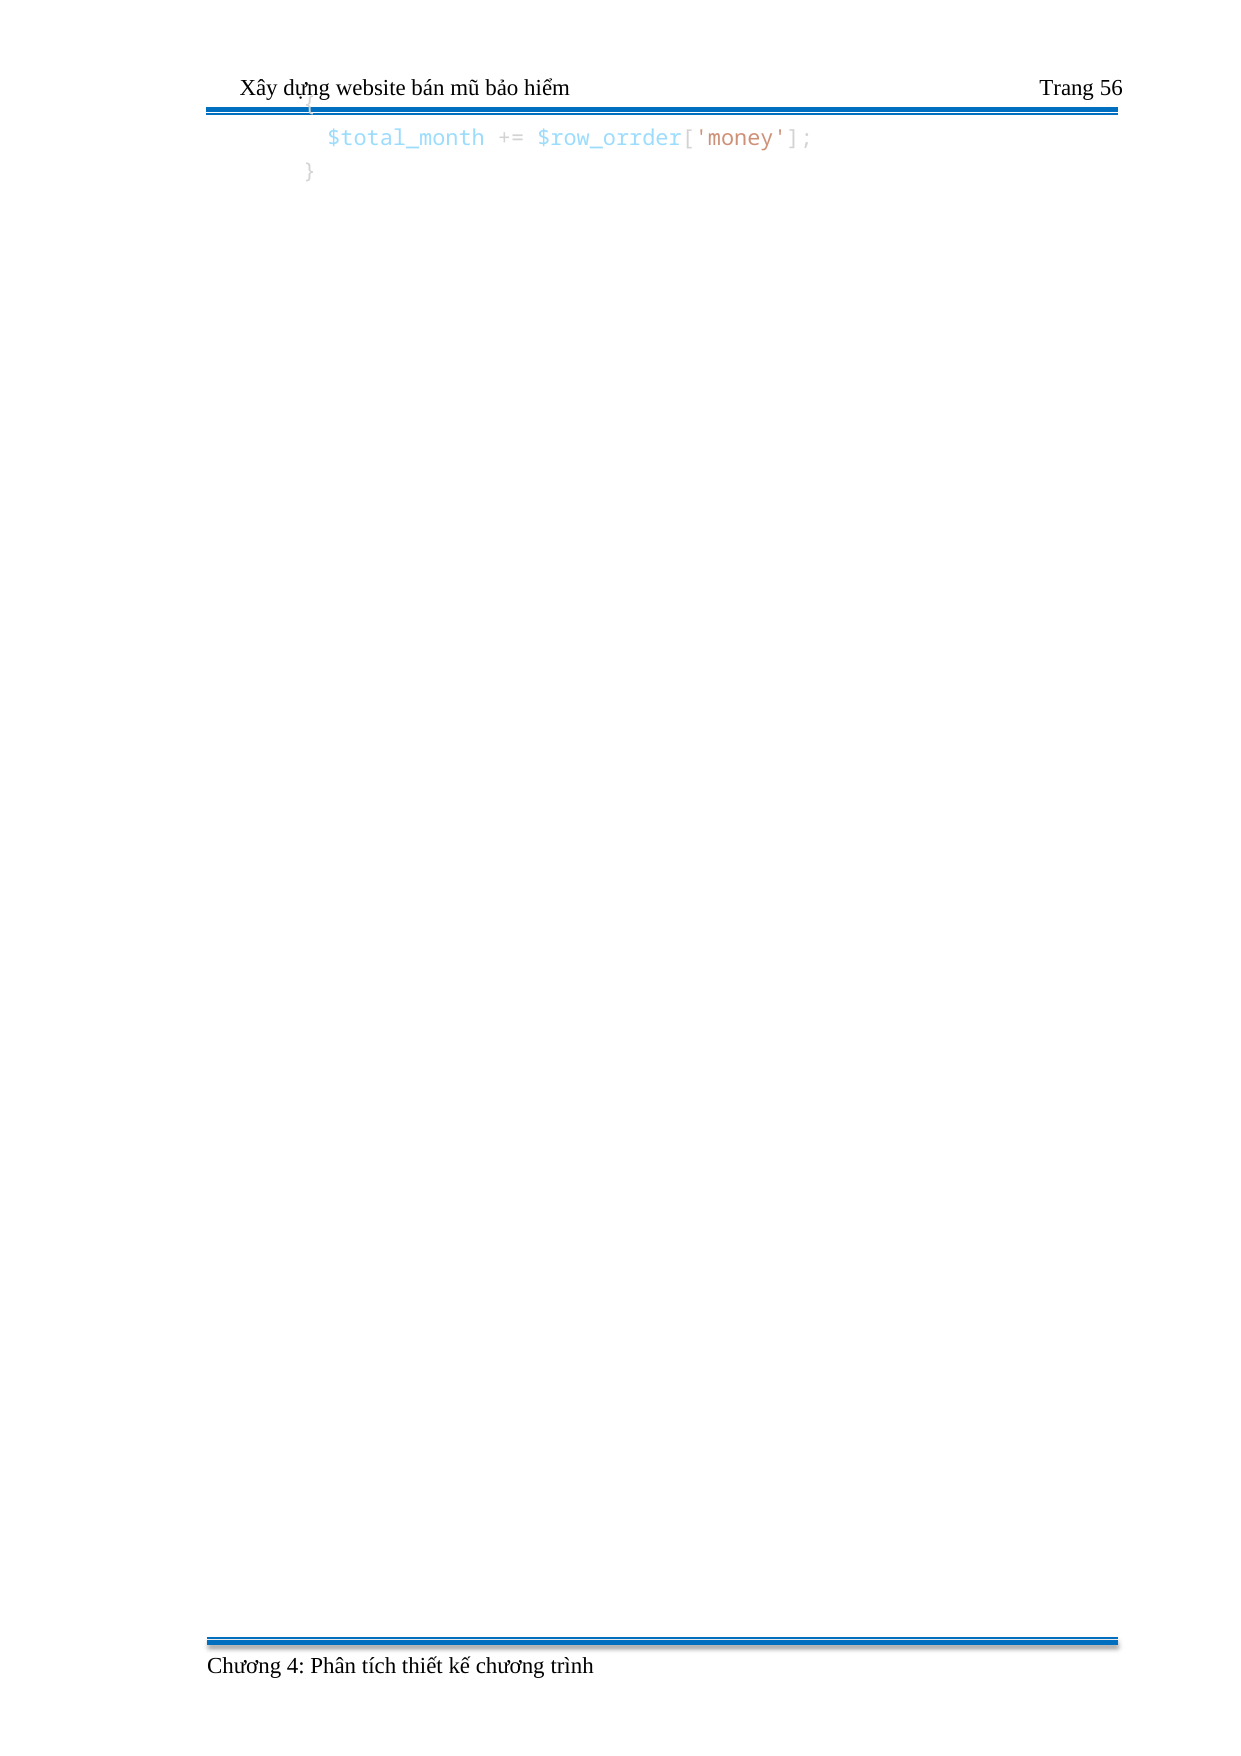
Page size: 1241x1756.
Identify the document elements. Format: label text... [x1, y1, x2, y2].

text } [303, 155, 1165, 185]
text { [303, 88, 1165, 117]
text $total_month += $row_orrder['money']; [327, 122, 1165, 151]
picture [200, 1633, 1126, 1656]
